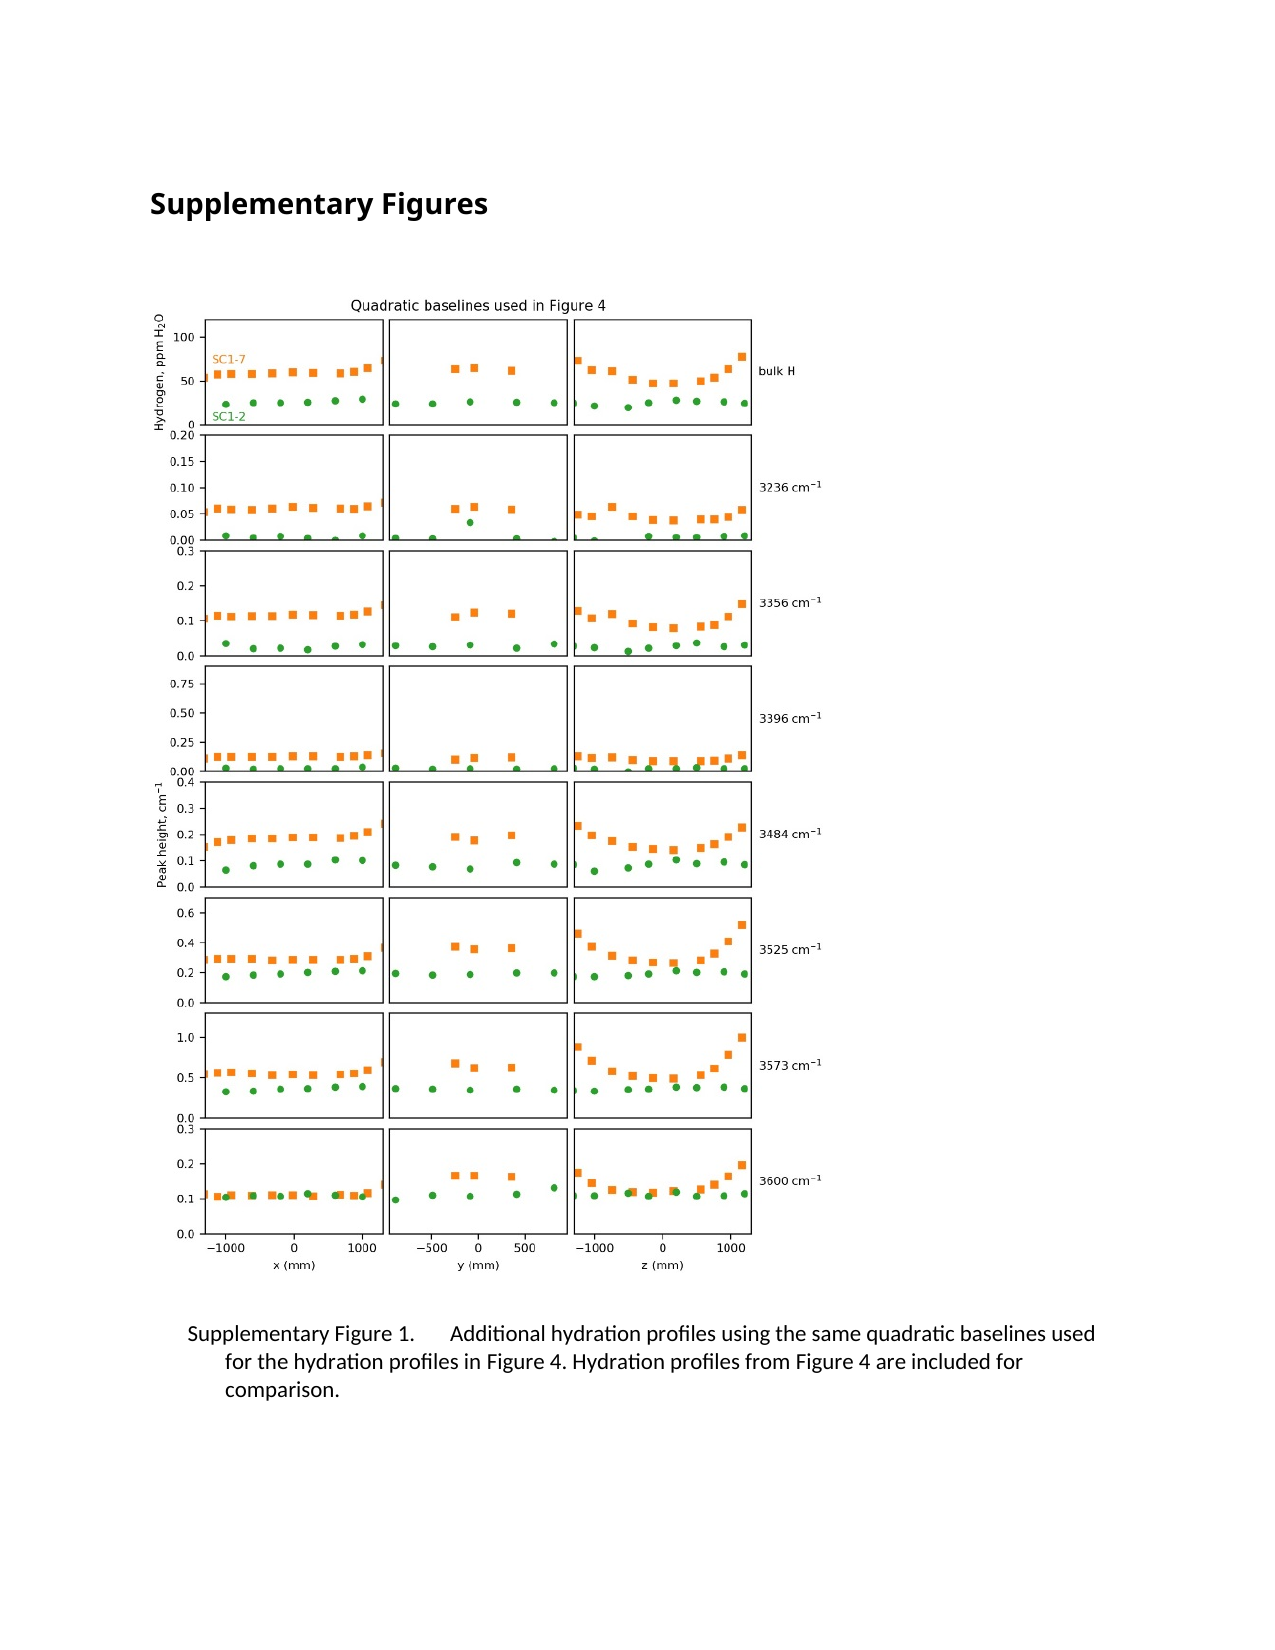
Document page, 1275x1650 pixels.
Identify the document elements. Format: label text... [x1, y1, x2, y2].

picture [150, 256, 833, 1307]
subtitle Supplementary Figures [150, 183, 1125, 223]
list Additional hydration profiles using the same quadratic baselines used for the hydration profiles in Figure 4. Hydration profiles from Figure 4 are included for comparison. [187, 1319, 1125, 1403]
